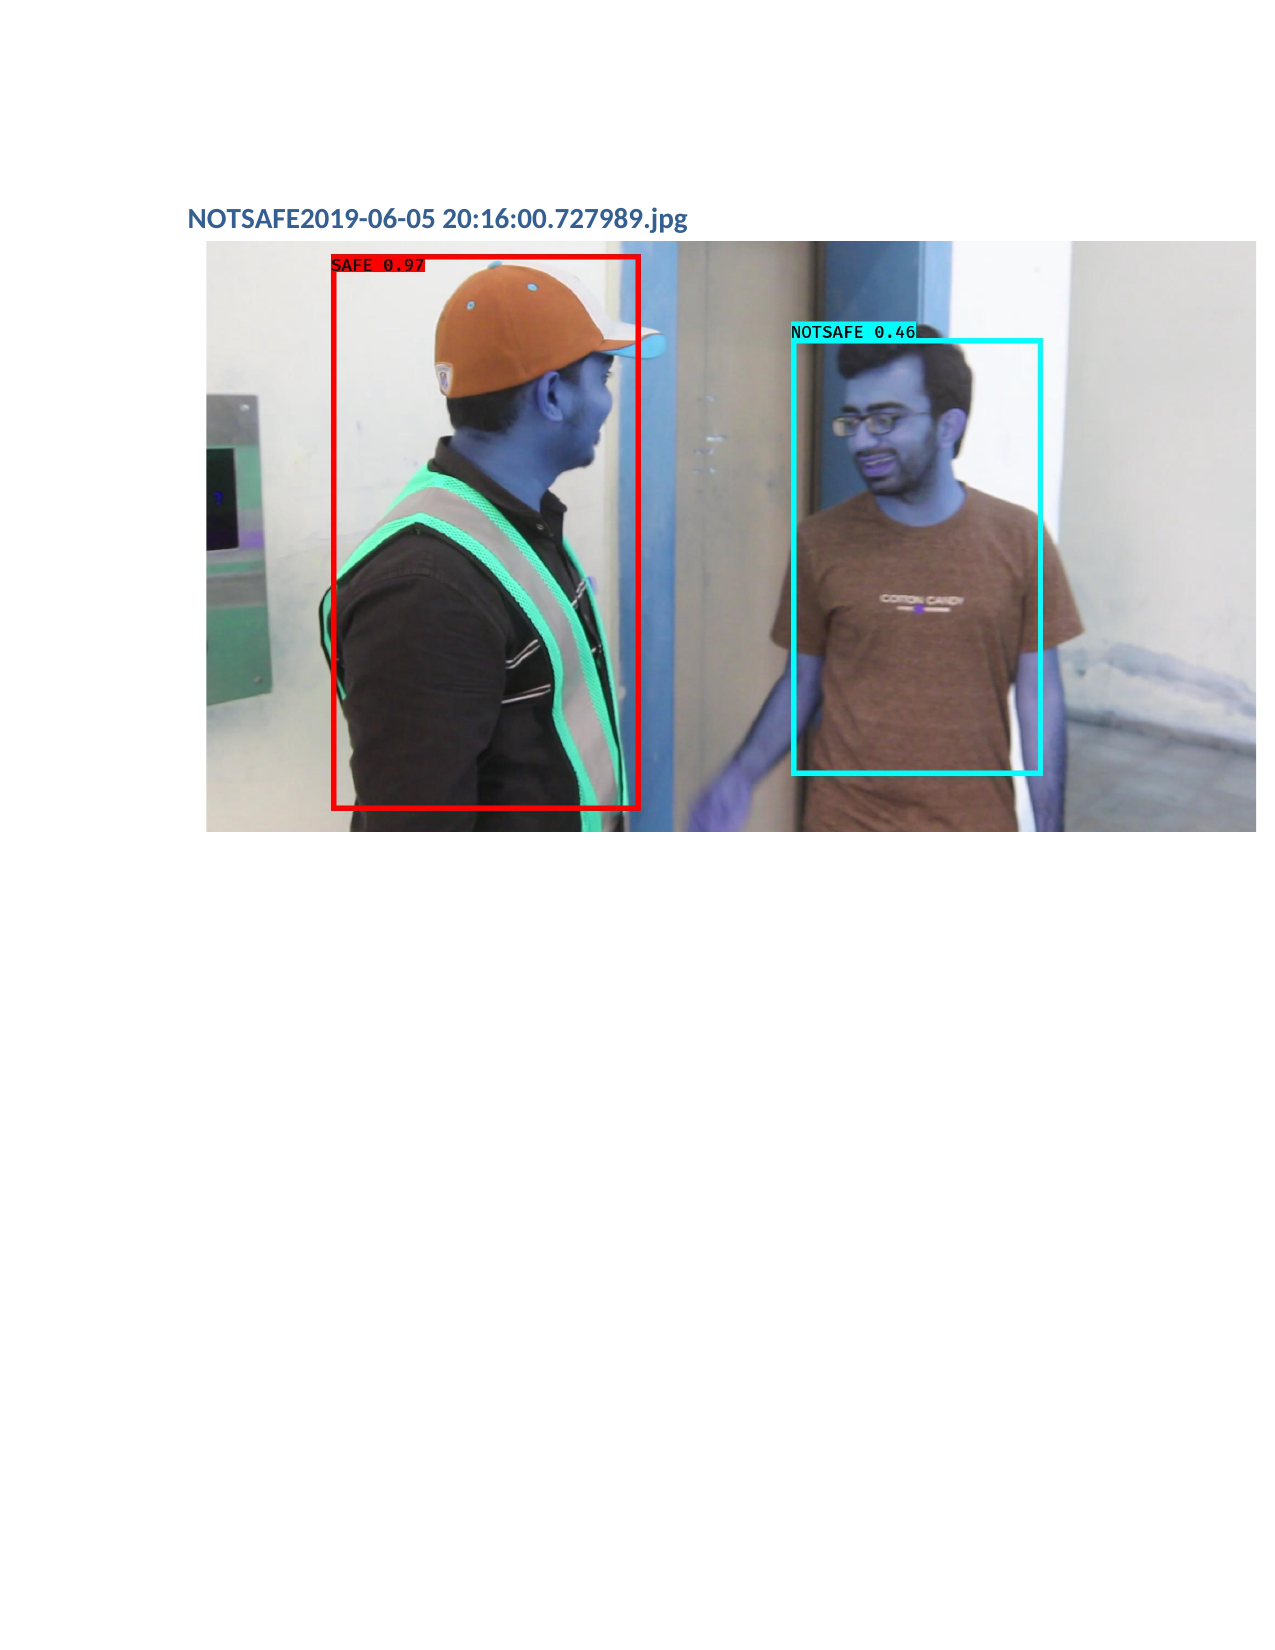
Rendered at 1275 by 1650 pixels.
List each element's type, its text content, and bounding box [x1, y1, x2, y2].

subtitle NOTSAFE2019-06-05 20:16:00.727989.jpg [187, 200, 1087, 236]
picture [206, 241, 1257, 832]
